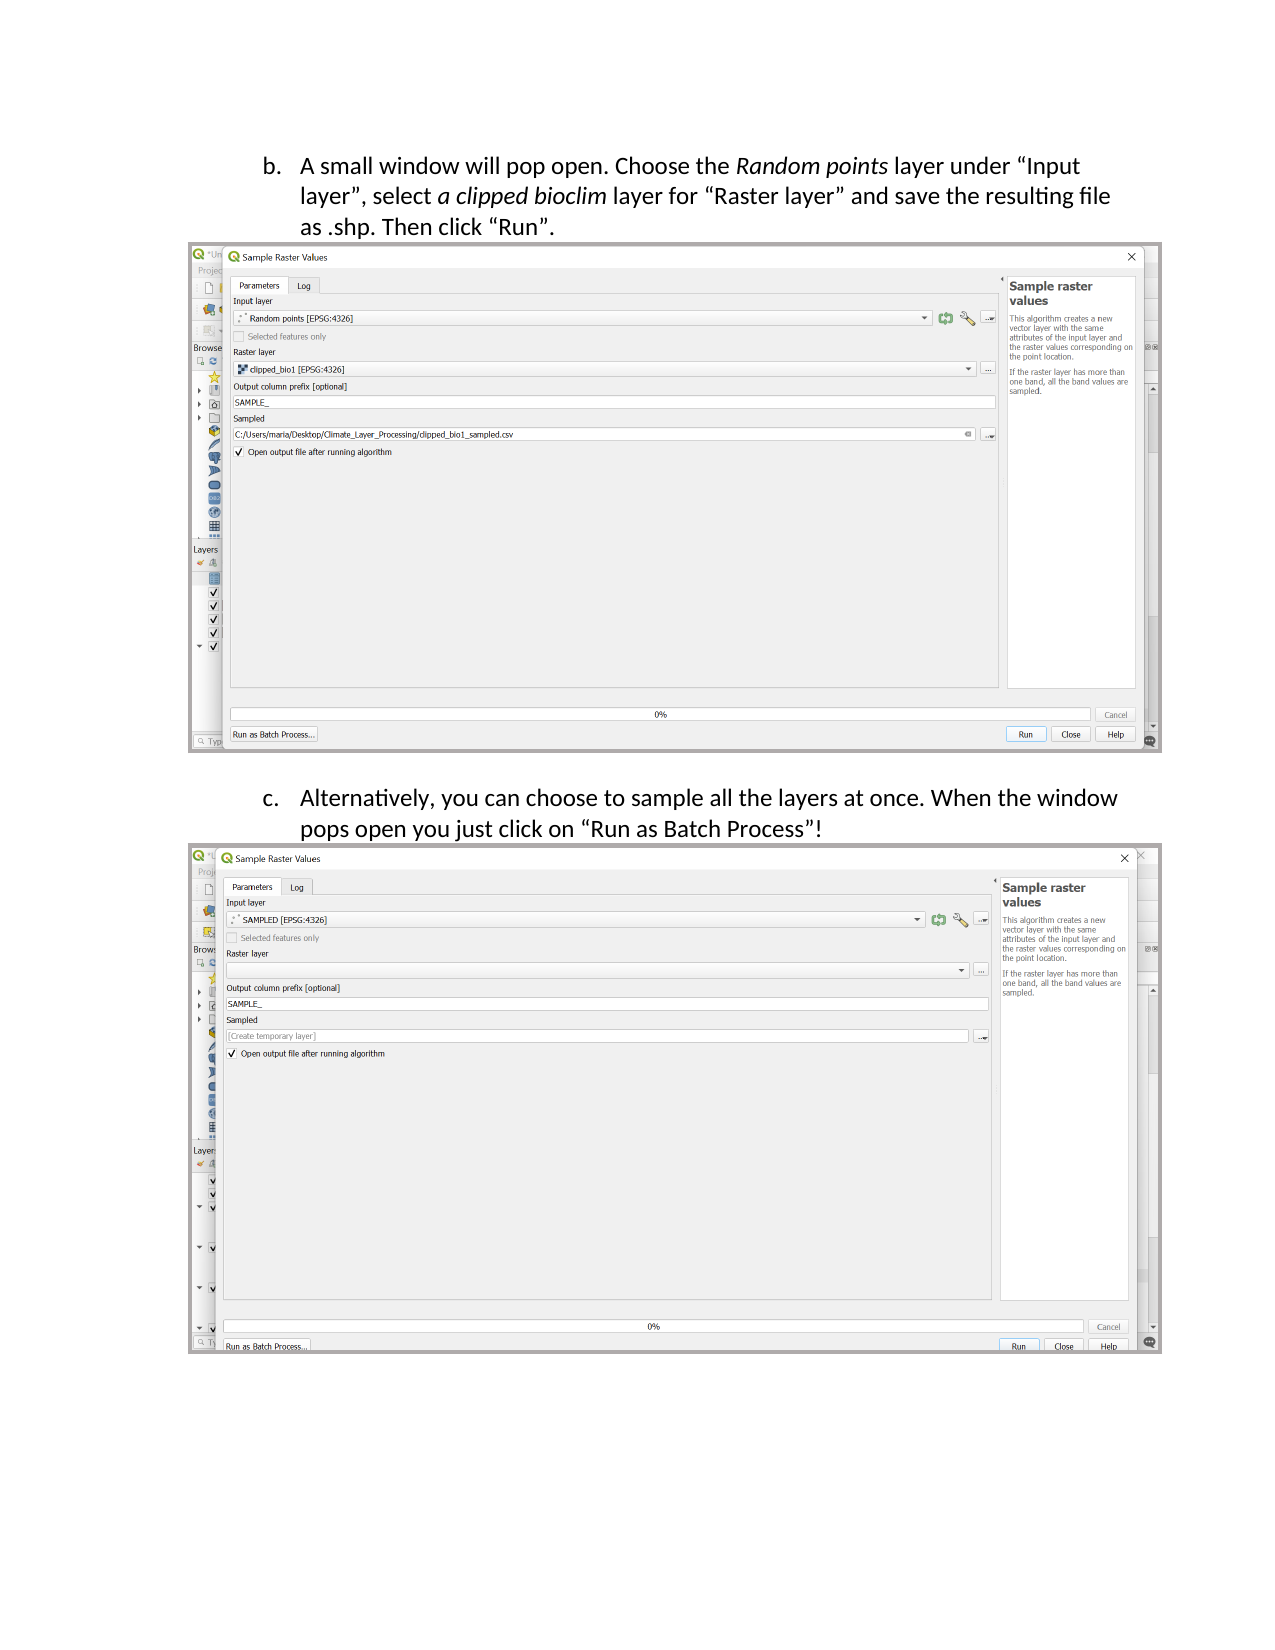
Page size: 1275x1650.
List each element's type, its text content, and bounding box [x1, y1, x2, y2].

list A small window will pop open. Choose the Random points layer under “Input layer”, select a clipped bioclim layer for “Raster layer” and save the resulting file as .shp. Then click “Run”. [262, 150, 1125, 242]
picture [192, 246, 1158, 749]
list Alternatively, you can choose to sample all the layers at once. When the window pops open you just click on “Run as Batch Process”! [262, 782, 1125, 843]
picture [192, 848, 1158, 1350]
